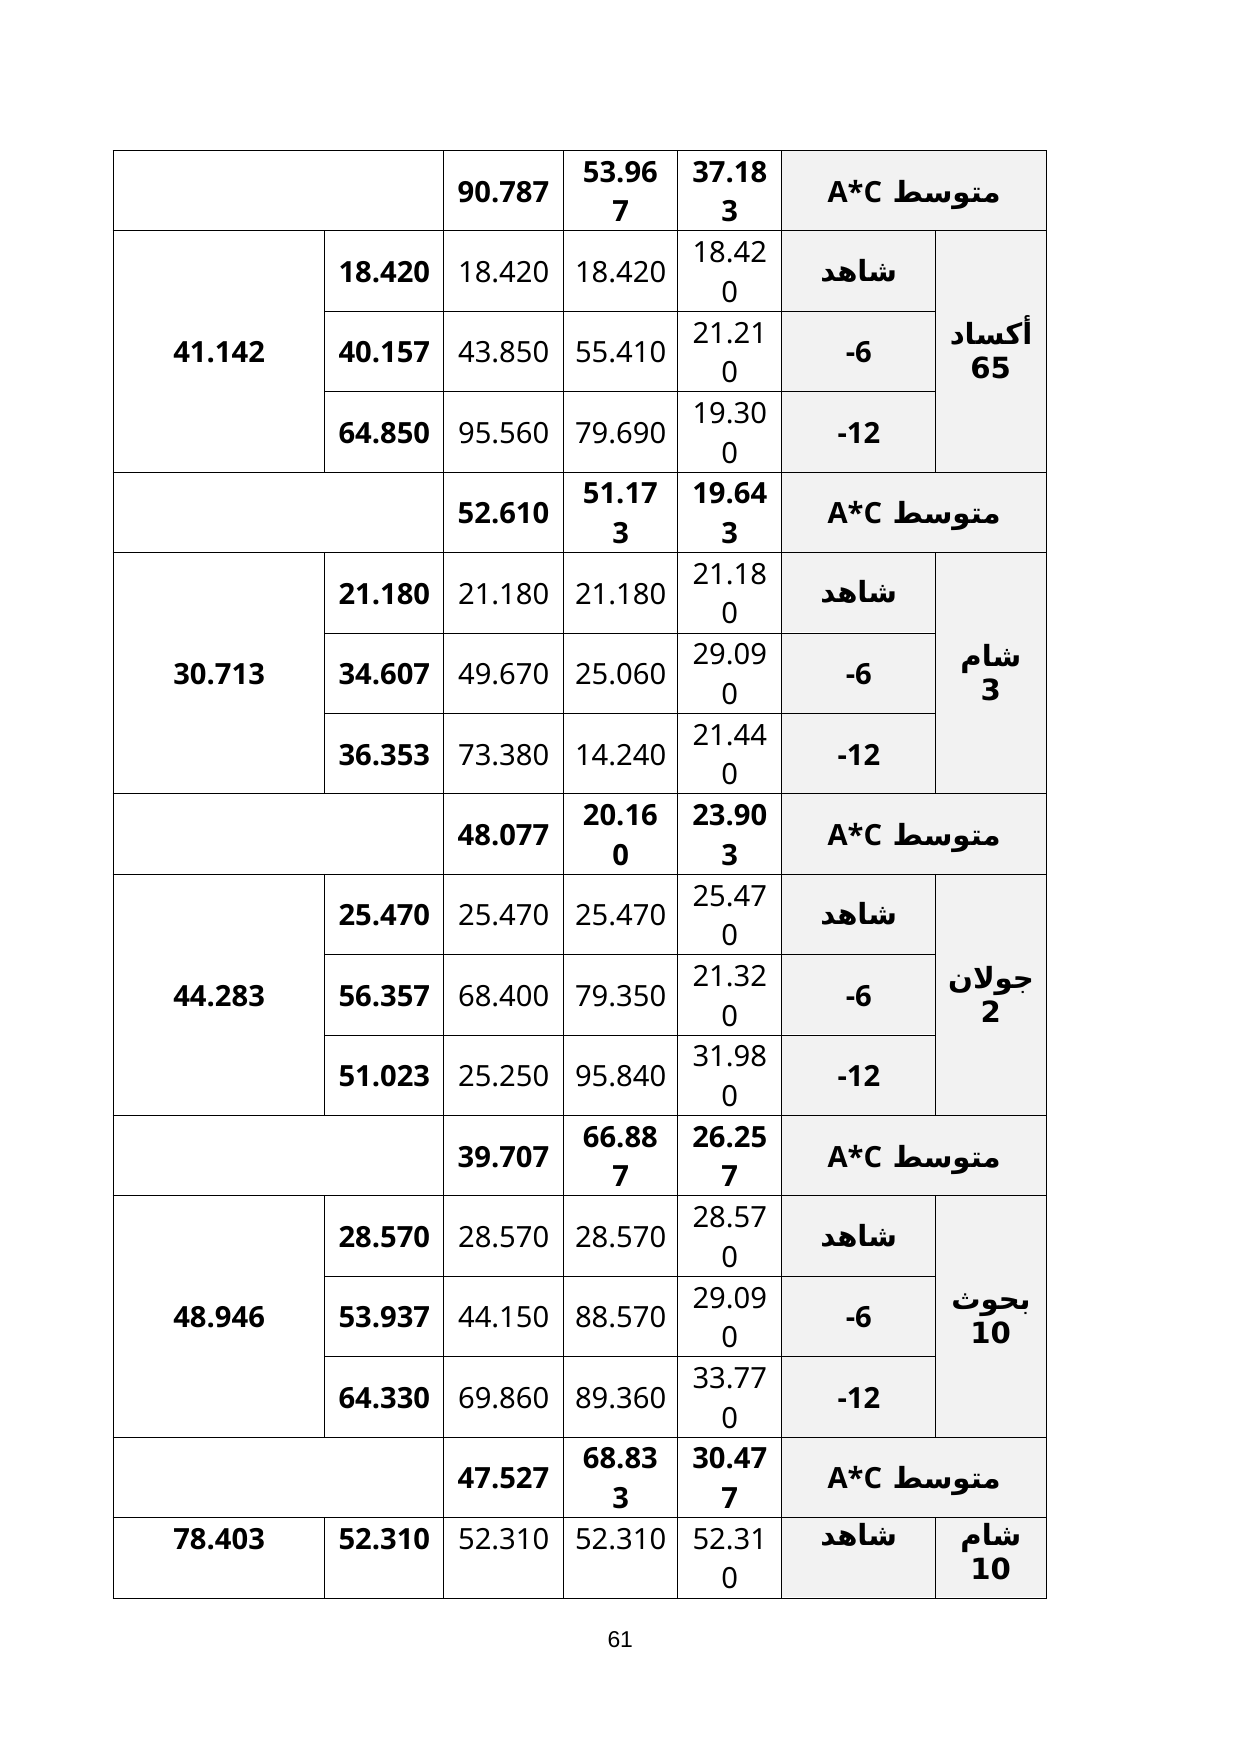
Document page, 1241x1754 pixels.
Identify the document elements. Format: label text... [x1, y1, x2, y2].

table_cell متوسط A*C [782, 151, 1046, 230]
table_cell 30.477 [678, 1438, 781, 1517]
table_cell 21.180 [325, 553, 443, 632]
table_cell 25.060 [564, 634, 677, 713]
table_cell 28.570 [444, 1196, 563, 1276]
table_cell 53.937 [325, 1277, 443, 1356]
table_cell 51.173 [564, 473, 677, 552]
table_cell متوسط A*C [782, 794, 1046, 874]
table_cell 23.903 [678, 794, 781, 874]
table_cell شام 10 [936, 1518, 1046, 1597]
table_cell 25.470 [678, 875, 781, 954]
table_cell أكساد 65 [936, 231, 1046, 472]
table_cell 52.310 [444, 1518, 563, 1597]
table_cell 66.887 [564, 1116, 677, 1195]
table_cell 68.400 [444, 955, 563, 1034]
table_cell 52.310 [564, 1518, 677, 1597]
table_cell شاهد [782, 1196, 935, 1276]
table_cell 25.470 [325, 875, 443, 954]
table_cell 53.967 [564, 151, 677, 230]
table_cell 20.160 [564, 794, 677, 874]
table_cell 26.257 [678, 1116, 781, 1195]
table_cell -6 [782, 955, 935, 1034]
table_cell 49.670 [444, 634, 563, 713]
table_cell 30.713 [114, 553, 324, 793]
table_cell 33.770 [678, 1357, 781, 1437]
table_cell 18.420 [678, 231, 781, 311]
table_cell 64.330 [325, 1357, 443, 1437]
table_cell 48.077 [444, 794, 563, 874]
table_cell شاهد [782, 553, 935, 632]
table_cell 37.183 [678, 151, 781, 230]
table_cell 79.350 [564, 955, 677, 1034]
table_cell 43.850 [444, 312, 563, 391]
table_cell بحوث 10 [936, 1196, 1046, 1437]
table_cell 28.570 [325, 1196, 443, 1276]
table_cell 90.787 [444, 151, 563, 230]
table_cell 31.980 [678, 1036, 781, 1115]
table_cell شاهد [782, 1518, 935, 1597]
table_cell 25.250 [444, 1036, 563, 1115]
table_cell -12 [782, 1357, 935, 1437]
table_cell 21.180 [564, 553, 677, 632]
table_cell جولان 2 [936, 875, 1046, 1115]
table_cell 73.380 [444, 714, 563, 793]
table_cell 39.707 [444, 1116, 563, 1195]
table_cell متوسط A*C [782, 1438, 1046, 1517]
table_cell 36.353 [325, 714, 443, 793]
table_cell 18.420 [325, 231, 443, 311]
table_cell شاهد [782, 875, 935, 954]
table_cell 44.150 [444, 1277, 563, 1356]
table_cell 69.860 [444, 1357, 563, 1437]
table_cell متوسط A*C [782, 1116, 1046, 1195]
table_cell شاهد [782, 231, 935, 311]
table_cell 29.090 [678, 1277, 781, 1356]
table_cell 64.850 [325, 392, 443, 472]
table_cell 21.210 [678, 312, 781, 391]
table_cell 52.310 [325, 1518, 443, 1597]
table_cell 41.142 [114, 231, 324, 472]
table_cell 19.300 [678, 392, 781, 472]
table_cell 21.180 [678, 553, 781, 632]
table_cell 34.607 [325, 634, 443, 713]
table_cell 89.360 [564, 1357, 677, 1437]
table_cell 19.643 [678, 473, 781, 552]
table_cell 78.403 [114, 1518, 324, 1597]
table_cell متوسط A*C [782, 473, 1046, 552]
table_cell [114, 1116, 443, 1195]
table_cell -6 [782, 312, 935, 391]
table_cell 68.833 [564, 1438, 677, 1517]
table_cell 52.310 [678, 1518, 781, 1597]
table_cell [114, 473, 443, 552]
table_cell 18.420 [564, 231, 677, 311]
table_cell [114, 794, 443, 874]
table_cell [114, 151, 443, 230]
table_cell 40.157 [325, 312, 443, 391]
table_cell 28.570 [678, 1196, 781, 1276]
table_cell 51.023 [325, 1036, 443, 1115]
table_cell 21.180 [444, 553, 563, 632]
table_cell 25.470 [444, 875, 563, 954]
table_cell -6 [782, 1277, 935, 1356]
table_cell 18.420 [444, 231, 563, 311]
table_cell 56.357 [325, 955, 443, 1034]
table_cell 14.240 [564, 714, 677, 793]
table_cell 47.527 [444, 1438, 563, 1517]
table_cell 95.840 [564, 1036, 677, 1115]
table_cell 48.946 [114, 1196, 324, 1437]
table_cell -6 [782, 634, 935, 713]
table_cell 44.283 [114, 875, 324, 1115]
table_cell -12 [782, 714, 935, 793]
table_cell 29.090 [678, 634, 781, 713]
table_cell [114, 1438, 443, 1517]
table_cell 28.570 [564, 1196, 677, 1276]
table_cell -12 [782, 1036, 935, 1115]
table_cell 21.440 [678, 714, 781, 793]
table_cell شام 3 [936, 553, 1046, 793]
table_cell 55.410 [564, 312, 677, 391]
table_cell 52.610 [444, 473, 563, 552]
table_cell 25.470 [564, 875, 677, 954]
table_cell 21.320 [678, 955, 781, 1034]
table_cell 79.690 [564, 392, 677, 472]
table_cell -12 [782, 392, 935, 472]
table_cell 88.570 [564, 1277, 677, 1356]
table_cell 95.560 [444, 392, 563, 472]
